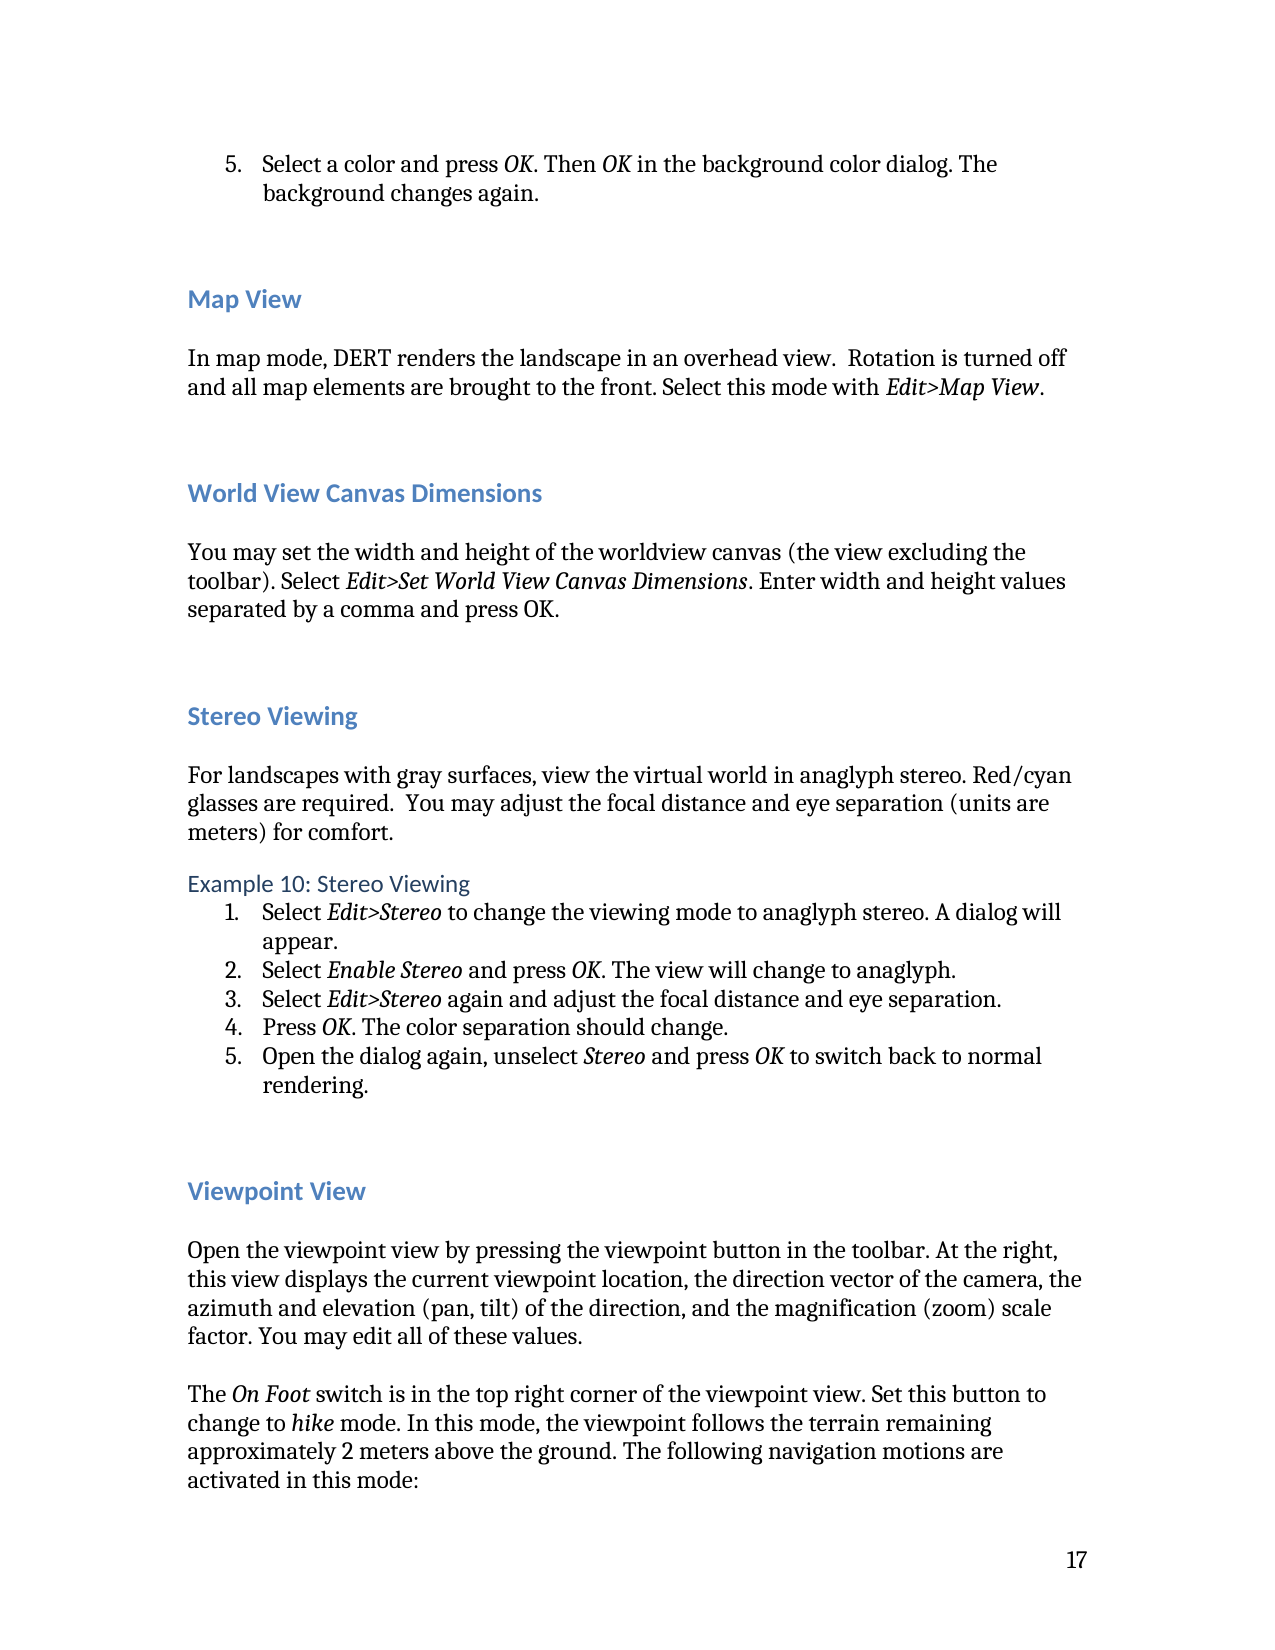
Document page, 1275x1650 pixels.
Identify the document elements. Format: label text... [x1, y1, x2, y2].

text Open the viewpoint view by pressing the viewpoint button in the toolbar. At the right, this view displays the current viewpoint location, the direction vector of the camera, the azimuth and elevation (pan, tilt) of the direction, and the magnification (zoom) scale factor. You may edit all of these values. [187, 1236, 1087, 1351]
text The On Foot switch is in the top right corner of the viewpoint view. Set this button to change to hike mode. In this mode, the viewpoint follows the terrain remaining approximately 2 meters above the ground. The following navigation motions are activated in this mode: [187, 1380, 1087, 1495]
list Select Enable Stereo and press OK. The view will change to anaglyph. [225, 956, 1087, 984]
list Open the dialog again, unselect Stereo and press OK to switch back to normal rendering. [225, 1042, 1087, 1099]
text In map mode, DERT renders the landscape in an overhead view. Rotation is turned off and all map elements are brought to the front. Select this mode with Edit>Map View. [187, 344, 1087, 401]
list Select a color and press OK. Then OK in the background color dialog. The background changes again. [225, 150, 1087, 207]
subtitle Example 10: Stereo Viewing [187, 868, 1087, 898]
subtitle Map View [187, 282, 1087, 315]
subtitle Stereo Viewing [187, 699, 1087, 732]
list Press OK. The color separation should change. [225, 1013, 1087, 1042]
text You may set the width and height of the worldview canvas (the view excluding the toolbar). Select Edit>Set World View Canvas Dimensions. Enter width and height values separated by a comma and press OK. [187, 538, 1087, 624]
subtitle Viewpoint View [187, 1174, 1087, 1207]
list Select Edit>Stereo to change the viewing mode to anaglyph stereo. A dialog will appear. [225, 898, 1087, 956]
subtitle World View Canvas Dimensions [187, 476, 1087, 509]
text For landscapes with gray surfaces, view the virtual world in anaglyph stereo. Red/cyan glasses are required. You may adjust the focal distance and eye separation (units are meters) for comfort. [187, 761, 1087, 847]
list Select Edit>Stereo again and adjust the focal distance and eye separation. [225, 984, 1087, 1013]
